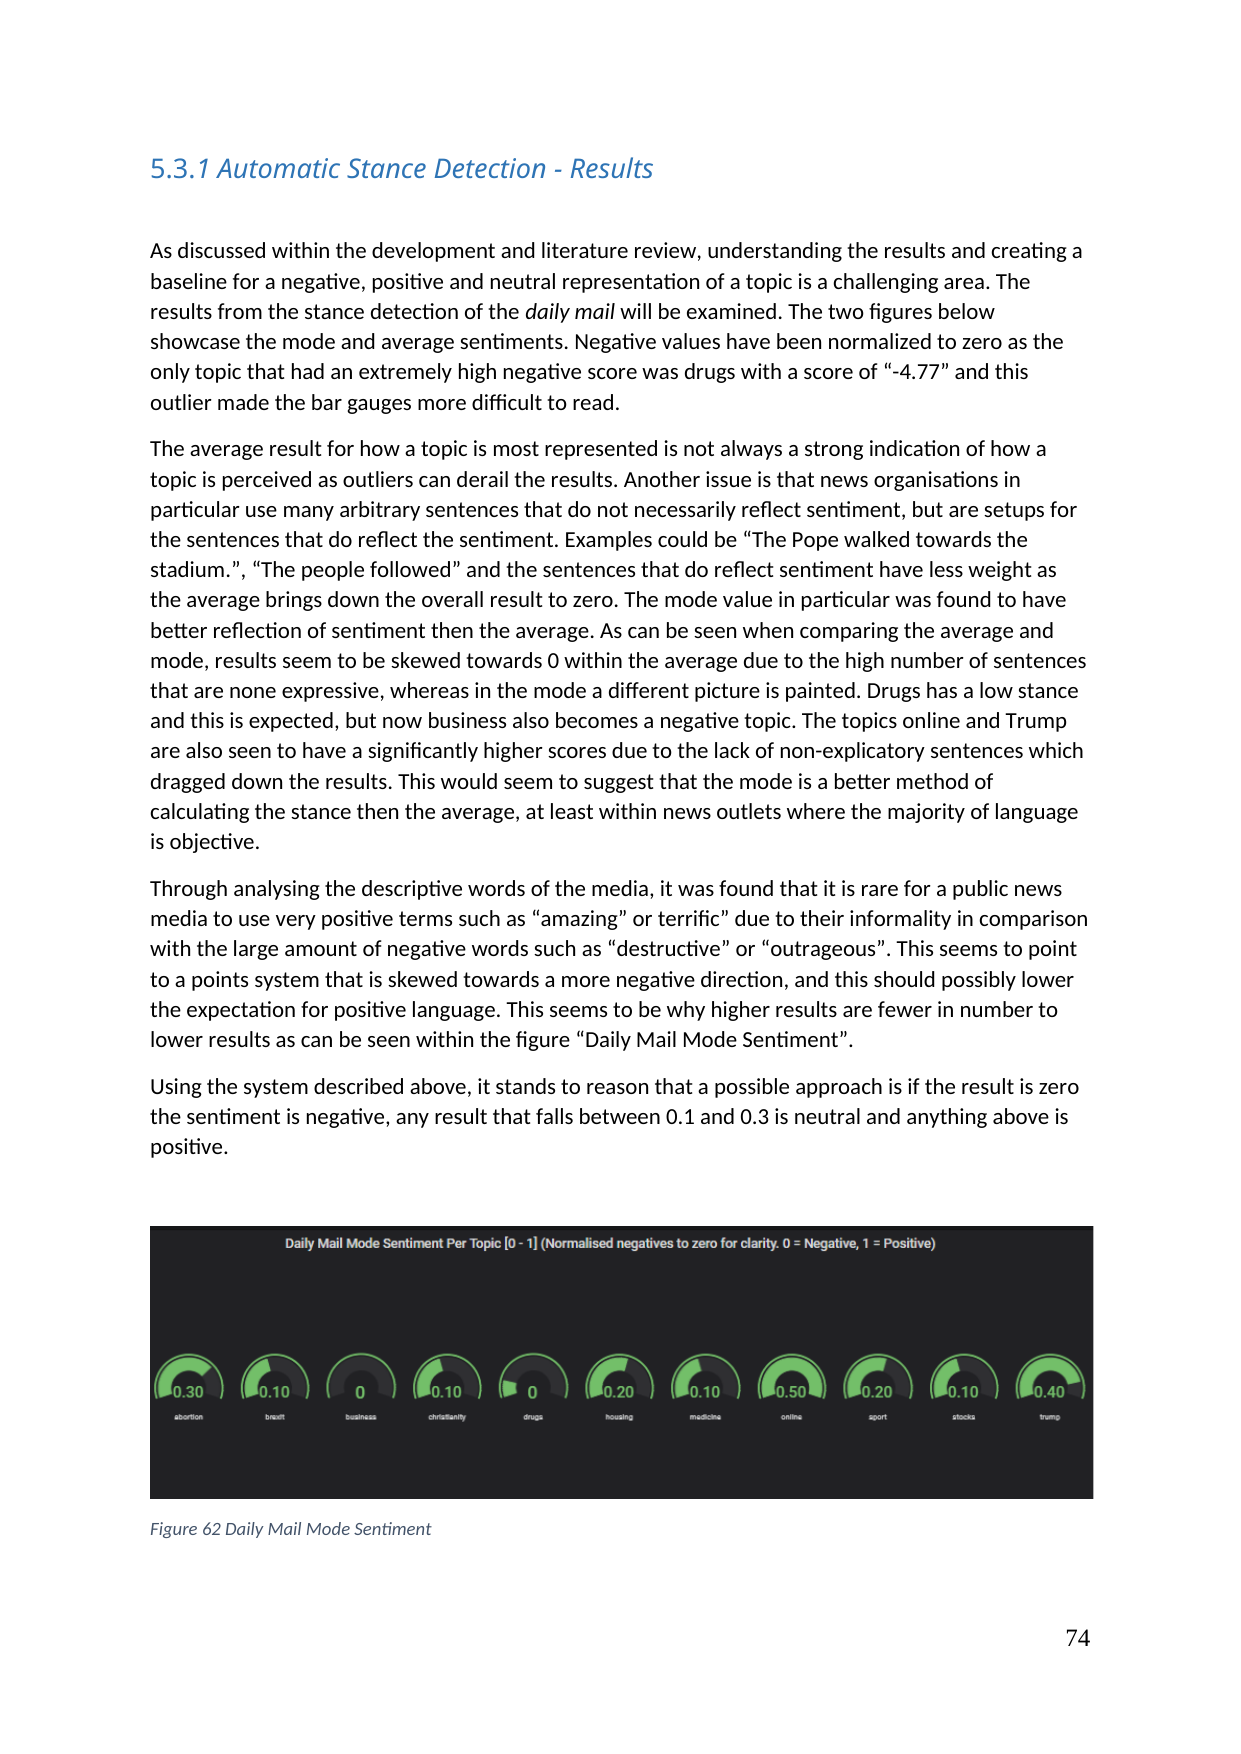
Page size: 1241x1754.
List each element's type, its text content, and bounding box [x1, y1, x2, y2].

text The average result for how a topic is most represented is not always a strong indication of how a topic is perceived as outliers can derail the results. Another issue is that news organisations in particular use many arbitrary sentences that do not necessarily reflect sentiment, but are setups for the sentences that do reflect the sentiment. Examples could be “The Pope walked towards the stadium.”, “The people followed” and the sentences that do reflect sentiment have less weight as the average brings down the overall result to zero. The mode value in particular was found to have better reflection of sentiment then the average. As can be seen when comparing the average and mode, results seem to be skewed towards 0 within the average due to the high number of sentences that are none expressive, whereas in the mode a different picture is painted. Drugs has a low stance and this is expected, but now business also becomes a negative topic. The topics online and Trump are also seen to have a significantly higher scores due to the lack of non-explicatory sentences which dragged down the results. This would seem to suggest that the mode is a better method of calculating the stance then the average, at least within news outlets where the majority of language is objective. [150, 434, 1090, 855]
picture [150, 1226, 1094, 1499]
text Through analysing the descriptive words of the media, it was found that it is rare for a public news media to use very positive terms such as “amazing” or terrific” due to their informality in comparison with the large amount of negative words such as “destructive” or “outrageous”. This seems to point to a points system that is skewed towards a more negative direction, and this should possibly lower the expectation for positive language. This seems to be why higher results are fewer in number to lower results as can be seen within the figure “Daily Mail Mode Sentiment”. [150, 874, 1090, 1053]
text Using the system described above, it stands to reason that a possible approach is if the result is zero the sentiment is negative, any result that falls between 0.1 and 0.3 is neutral and anything above is positive. [150, 1072, 1090, 1161]
subtitle 5.3.1 Automatic Stance Detection - Results [150, 150, 1090, 187]
text As discussed within the development and literature review, understanding the results and creating a baseline for a negative, positive and neutral representation of a topic is a challenging area. The results from the stance detection of the daily mail will be examined. The two figures below showcase the mode and average sentiments. Negative values have been normalized to zero as the only topic that had an extremely high negative score was drugs with a score of “-4.77” and this outlier made the bar gauges more difficult to read. [150, 237, 1090, 416]
